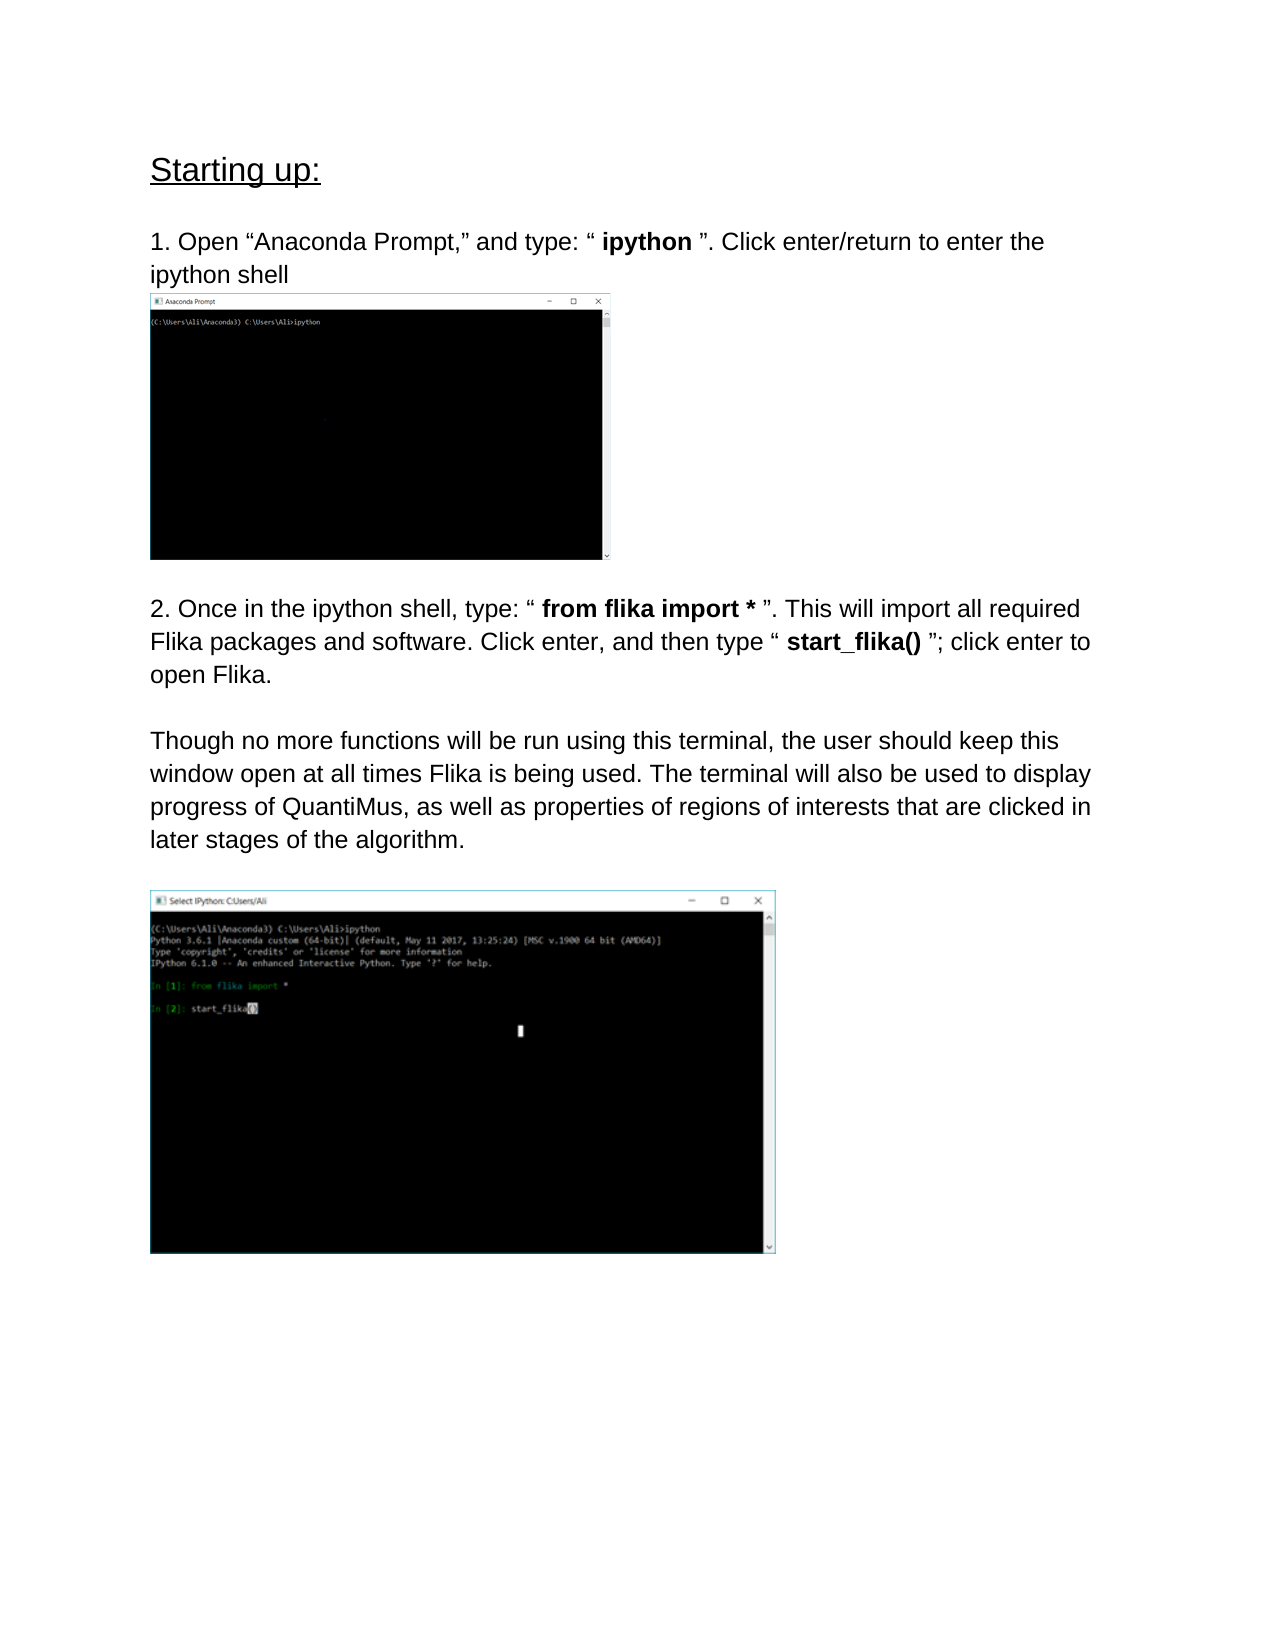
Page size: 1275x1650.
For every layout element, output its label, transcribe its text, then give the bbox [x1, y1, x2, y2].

picture [150, 890, 776, 1254]
text 2. Once in the ipython shell, type: “ from flika import * ”. This will import all required Flika packages and software. Click enter, and then type “ start_flika() ”; click enter to open Flika. [150, 594, 1125, 688]
text 1. Open “Anaconda Prompt,” and type: “ ipython ”. Click enter/return to enter the ipython shell [150, 227, 1125, 289]
picture [150, 293, 611, 560]
text Though no more functions will be run using this terminal, the user should keep this window open at all times Flika is being used. The terminal will also be used to display progress of QuantiMus, as well as properties of regions of interests that are clicked in later stages of the algorithm. [150, 726, 1125, 853]
text Starting up: [150, 150, 1125, 188]
